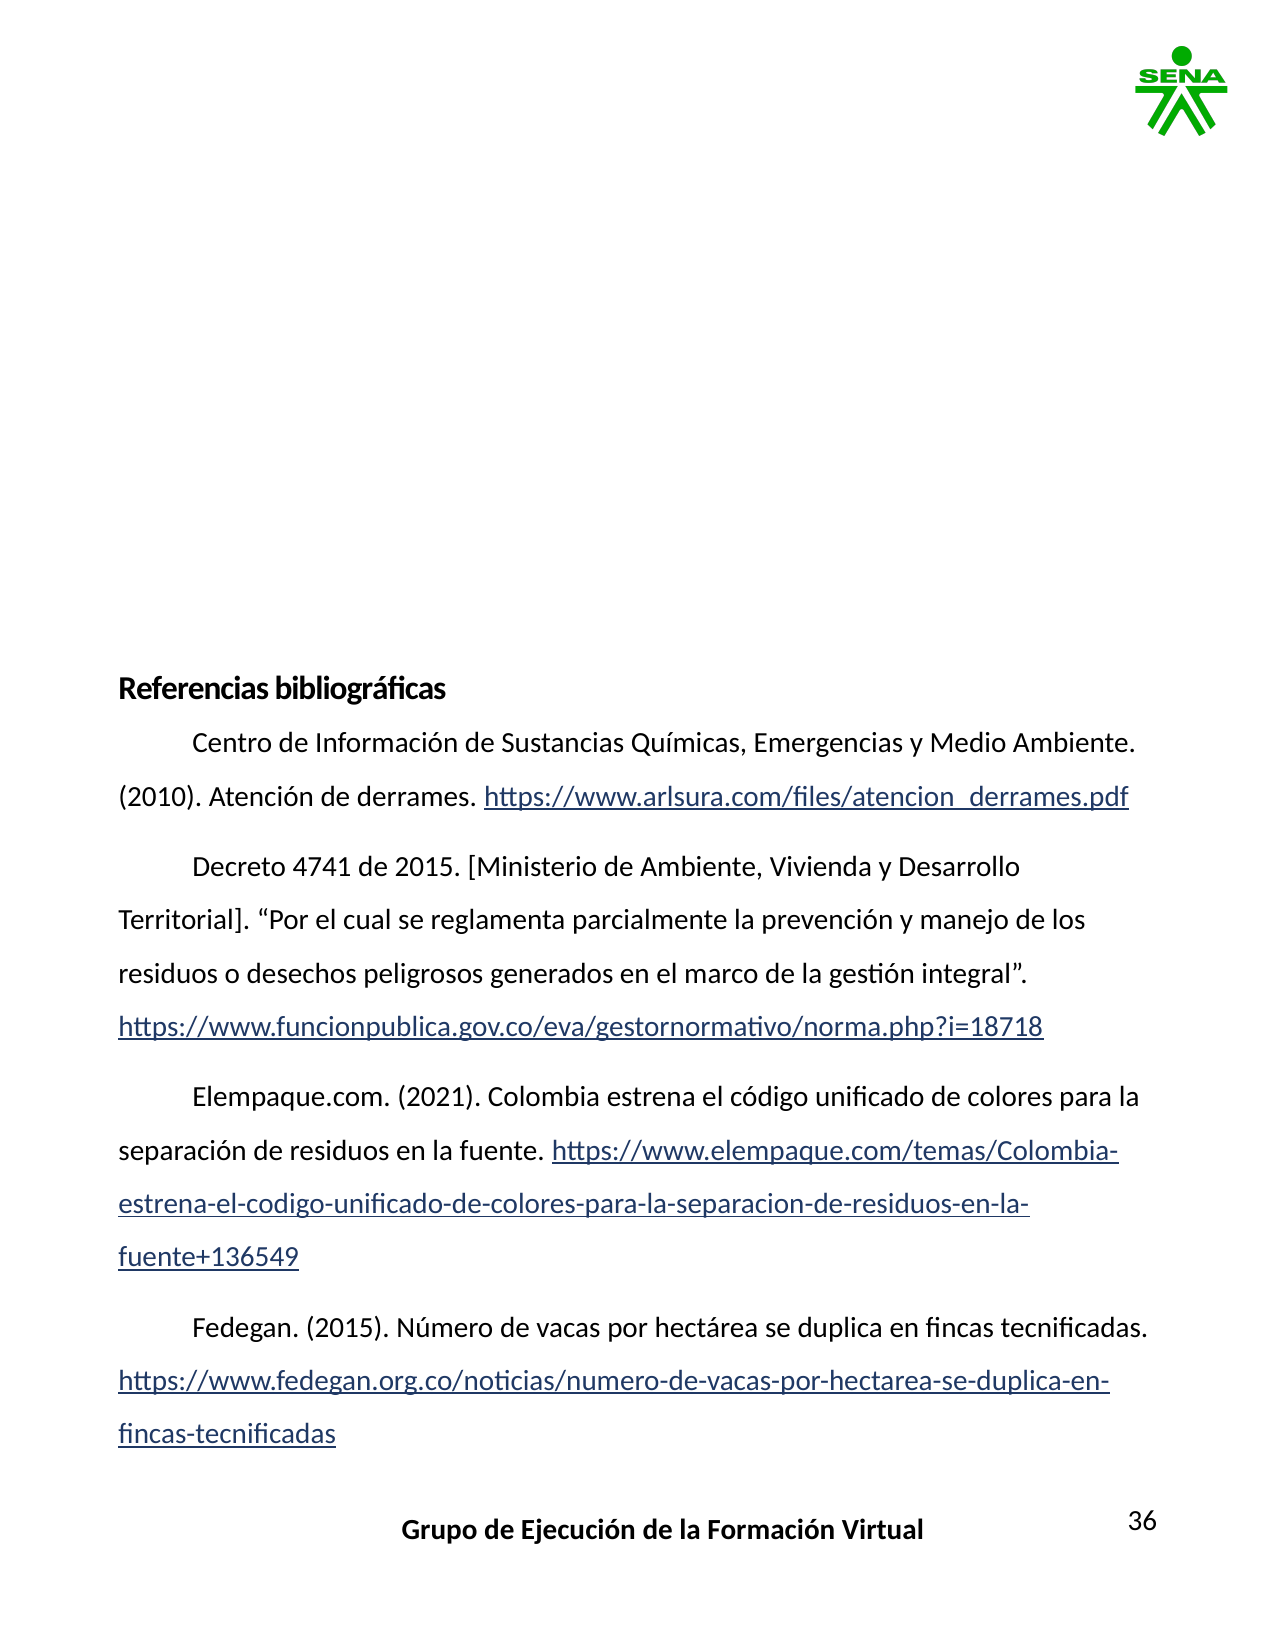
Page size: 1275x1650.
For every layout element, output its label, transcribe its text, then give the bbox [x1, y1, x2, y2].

text Fedegan. (2015). Número de vacas por hectárea se duplica en fincas tecnificadas. https://www.fedegan.org.co/noticias/numero-de-vacas-por-hectarea-se-duplica-en-fincas-tecnificadas [118, 1309, 1157, 1451]
text Decreto 4741 de 2015. [Ministerio de Ambiente, Vivienda y Desarrollo Territorial]. “Por el cual se reglamenta parcialmente la prevención y manejo de los residuos o desechos peligrosos generados en el marco de la gestión integral”. https://www.funcionpublica.gov.co/eva/gestornormativo/norma.php?i=18718 [118, 848, 1157, 1044]
picture [1135, 46, 1228, 136]
text Elempaque.com. (2021). Colombia estrena el código unificado de colores para la separación de residuos en la fuente. https://www.elempaque.com/temas/Colombia-estrena-el-codigo-unificado-de-colores-para-la-separacion-de-residuos-en-la-fuente+136549 [118, 1078, 1157, 1274]
subtitle Referencias bibliográficas [118, 667, 1157, 708]
text Centro de Información de Sustancias Químicas, Emergencias y Medio Ambiente. (2010). Atención de derrames. https://www.arlsura.com/files/atencion_derrames.pdf [118, 724, 1157, 813]
